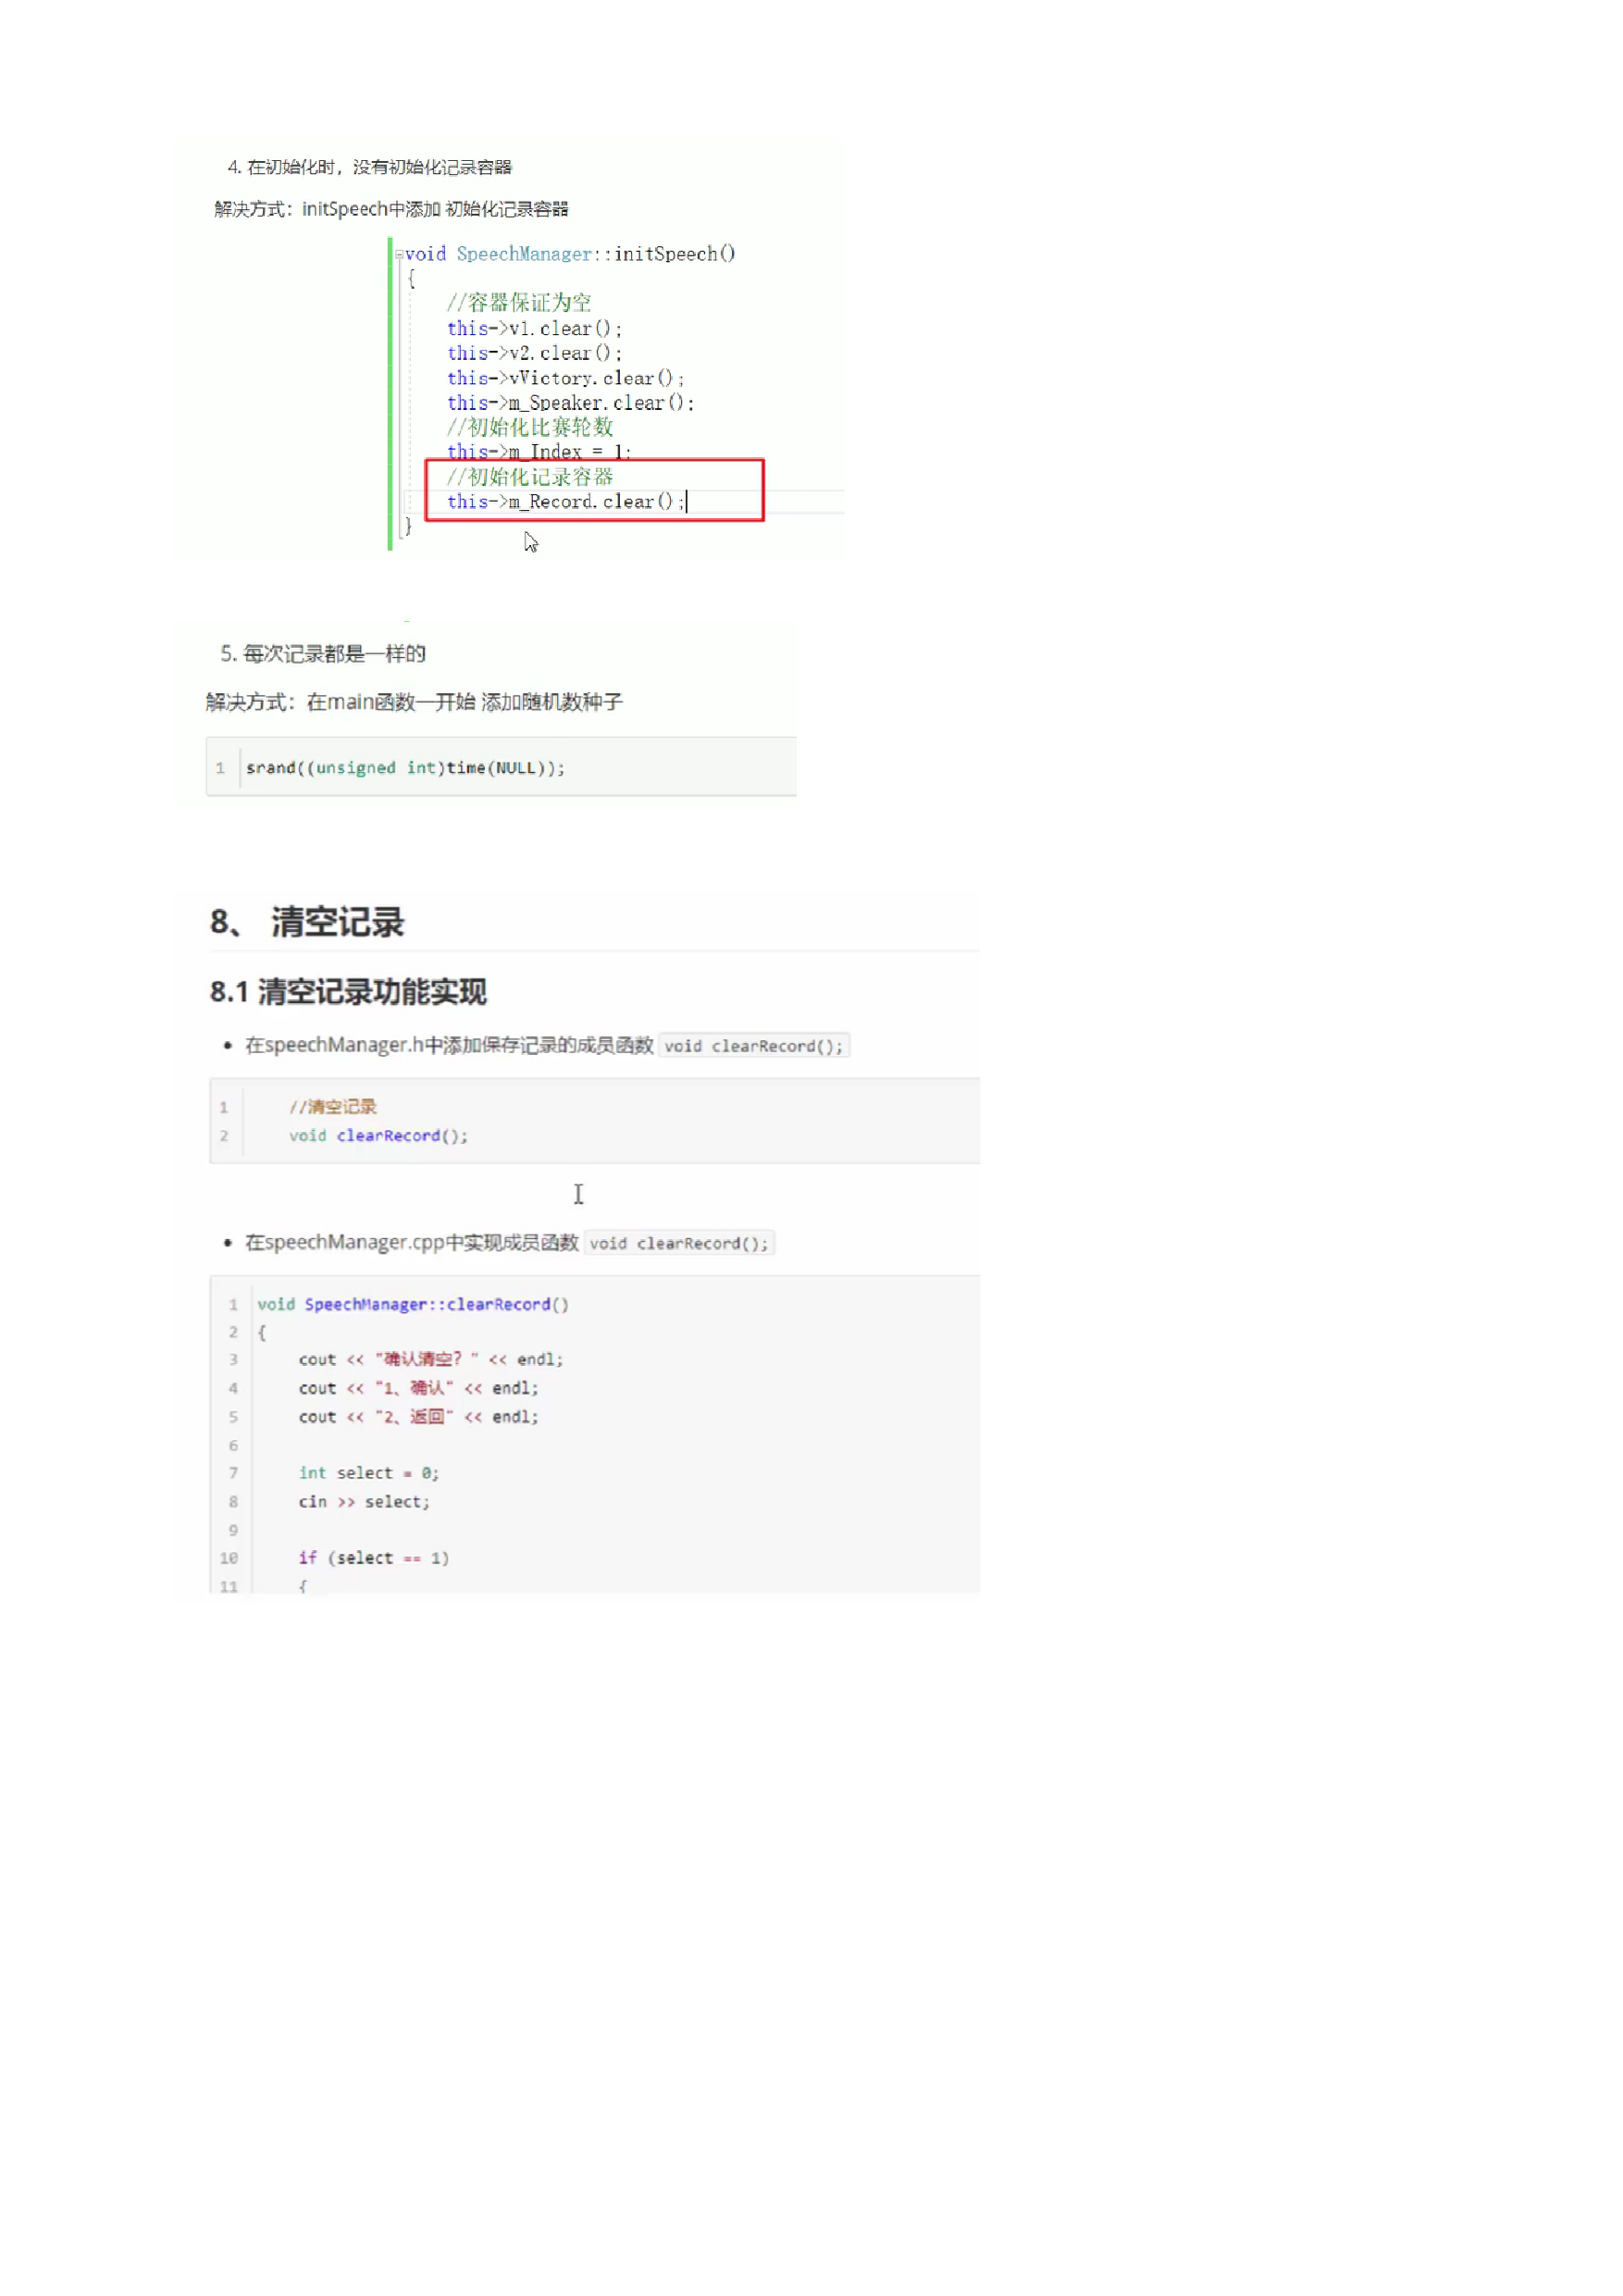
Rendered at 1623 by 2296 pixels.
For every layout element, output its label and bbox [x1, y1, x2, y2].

picture [173, 891, 981, 1604]
picture [173, 621, 797, 807]
picture [173, 140, 845, 561]
